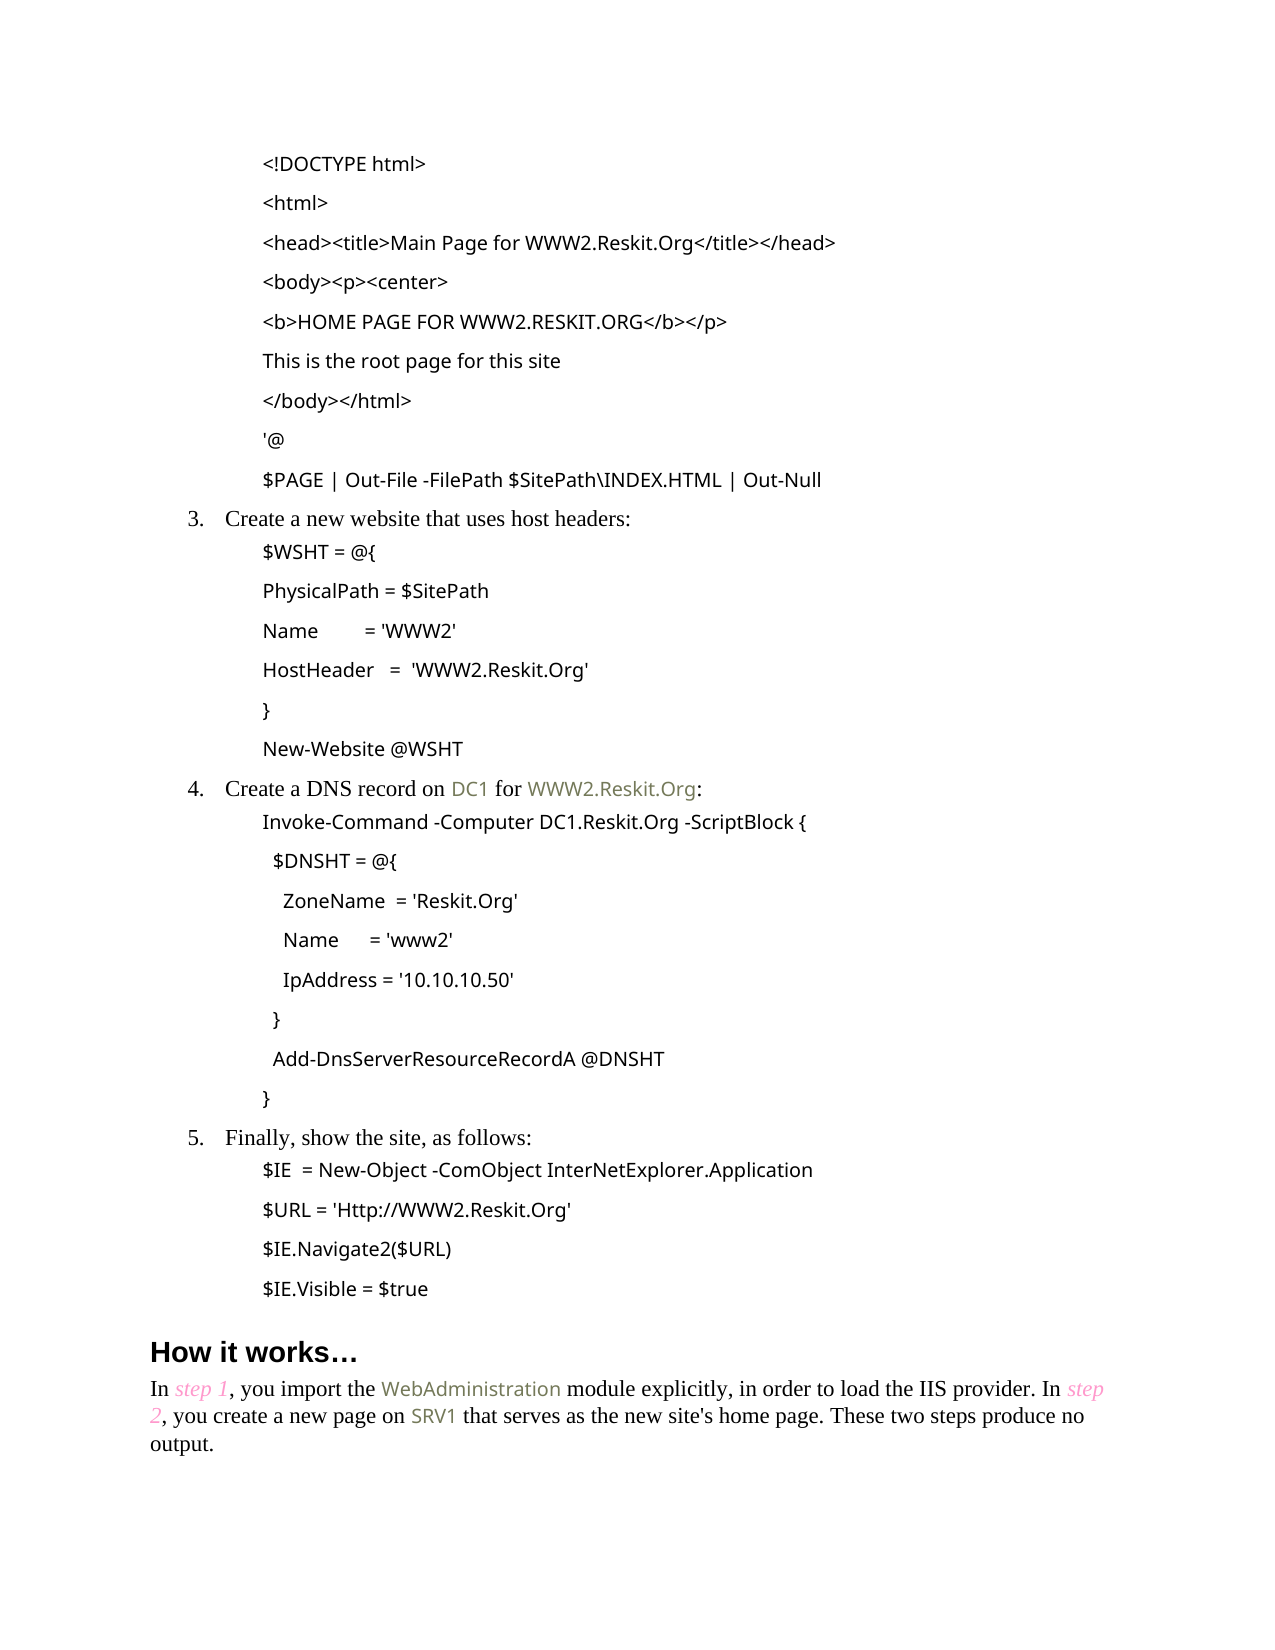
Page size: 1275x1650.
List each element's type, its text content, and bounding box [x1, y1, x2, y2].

text $IE = New-Object -ComObject InterNetExplorer.Application [262, 1157, 1125, 1184]
text $IE.Visible = $true [262, 1275, 1125, 1302]
text New-Website @WSHT [262, 735, 1125, 762]
text IpAddress = '10.10.10.50' [262, 966, 1125, 993]
text This is the root page for this site [262, 347, 1125, 374]
text <!DOCTYPE html> [262, 150, 1125, 177]
text } [262, 696, 1125, 723]
text In step 1, you import the WebAdministration module explicitly, in order to load the IIS provider. In step 2, you create a new page on SRV1 that serves as the new site's home page. These two steps produce no output. [150, 1375, 1125, 1456]
text $DNSHT = @{ [262, 848, 1125, 875]
text ZoneName = 'Reskit.Org' [262, 887, 1125, 914]
text <body><p><center> [262, 268, 1125, 295]
text } [262, 1006, 1125, 1033]
text <head><title>Main Page for WWW2.Reskit.Org</title></head> [262, 229, 1125, 256]
text Finally, show the site, as follows: [187, 1124, 1087, 1150]
text Add-DnsServerResourceRecordA @DNSHT [262, 1045, 1125, 1072]
text Invoke-Command -Computer DC1.Reskit.Org -ScriptBlock { [262, 808, 1125, 835]
text $WSHT = @{ [262, 538, 1125, 565]
text $URL = 'Http://WWW2.Reskit.Org' [262, 1196, 1125, 1223]
text $IE.Navigate2($URL) [262, 1236, 1125, 1263]
text $PAGE | Out-File -FilePath $SitePath\INDEX.HTML | Out-Null [262, 466, 1125, 493]
text <b>HOME PAGE FOR WWW2.RESKIT.ORG</b></p> [262, 308, 1125, 335]
text <html> [262, 189, 1125, 216]
text Create a new website that uses host headers: [187, 505, 1087, 532]
subtitle How it works… [150, 1335, 1125, 1369]
text Name = 'www2' [262, 927, 1125, 954]
text } [262, 1084, 1125, 1112]
text Name = 'WWW2' [262, 617, 1125, 644]
text HostHeader = 'WWW2.Reskit.Org' [262, 656, 1125, 683]
text PhysicalPath = $SitePath [262, 577, 1125, 604]
text Create a DNS record on DC1 for WWW2.Reskit.Org: [187, 775, 1087, 802]
text '@ [262, 426, 1125, 453]
text </body></html> [262, 387, 1125, 414]
